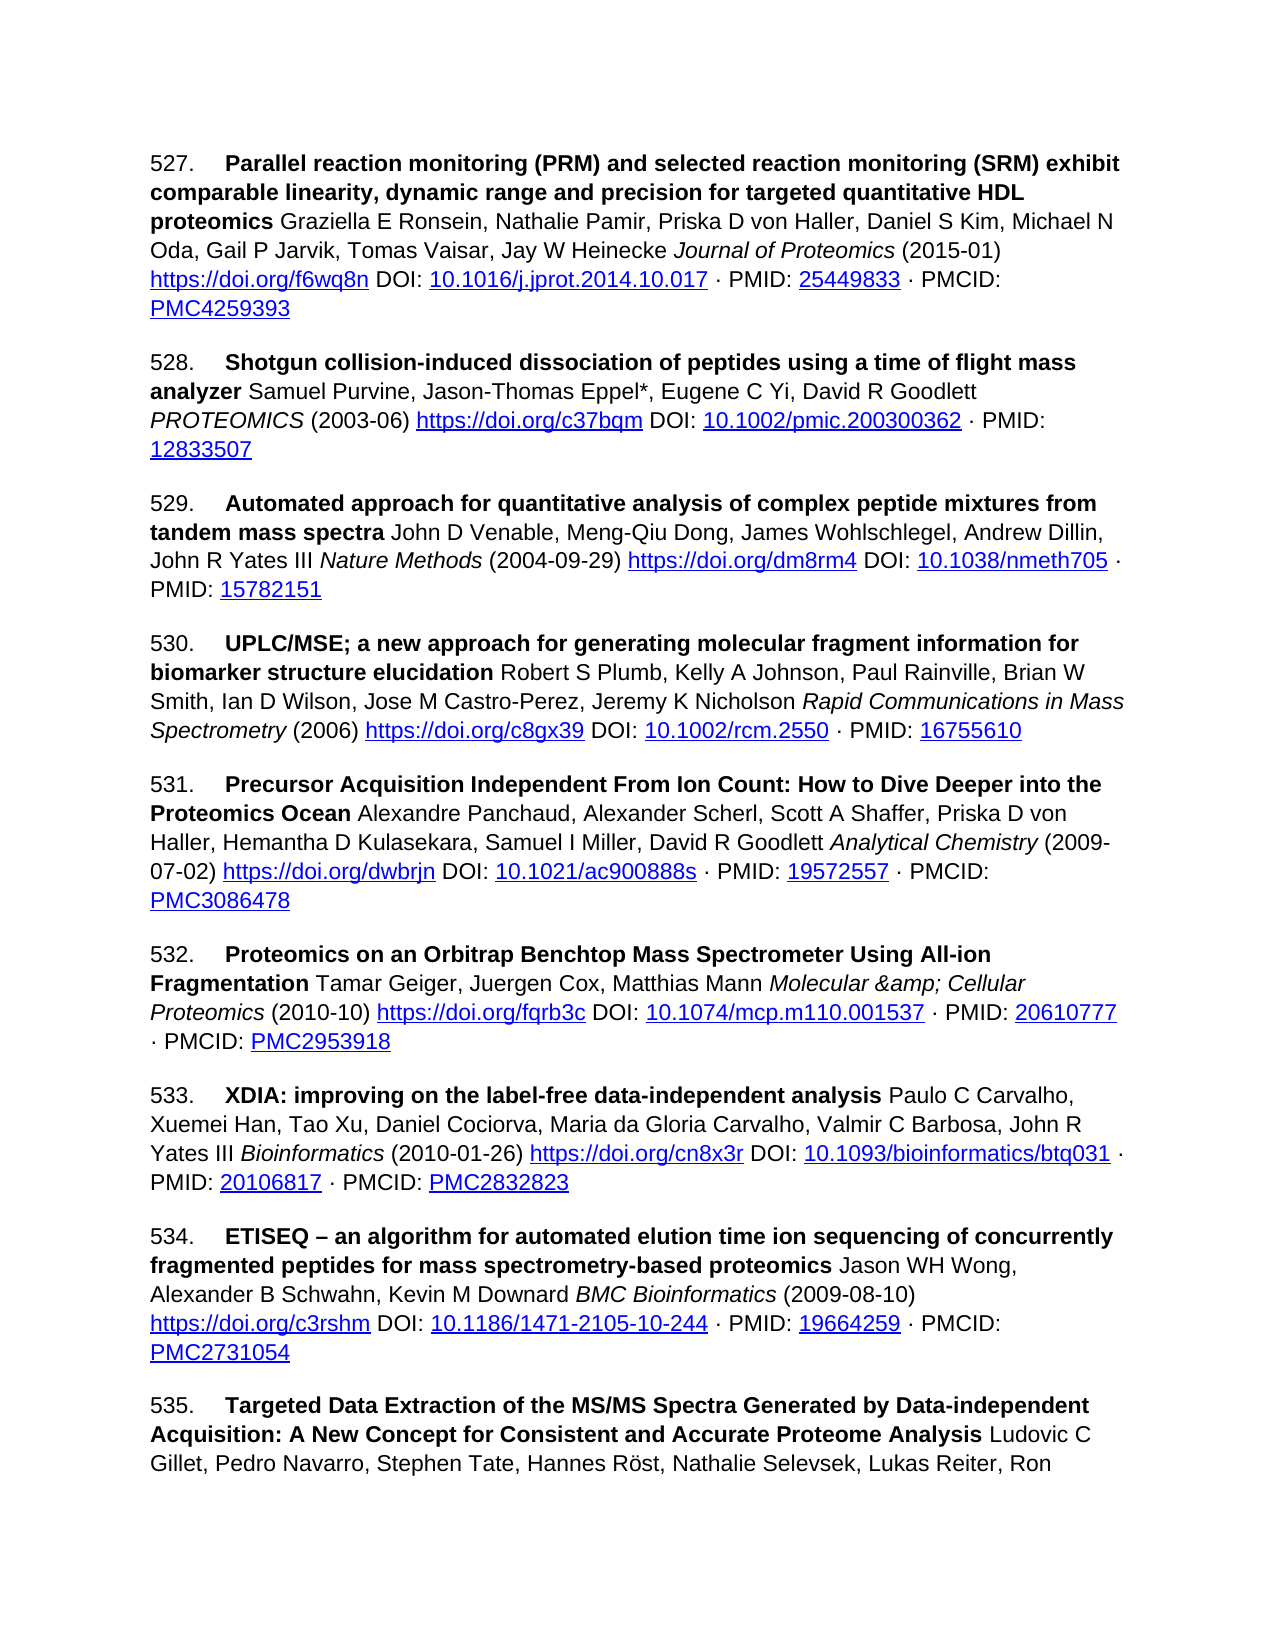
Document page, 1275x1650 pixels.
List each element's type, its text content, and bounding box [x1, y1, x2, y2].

text 529. Automated approach for quantitative analysis of complex peptide mixtures from tandem mass spectra John D Venable, Meng-Qiu Dong, James Wohlschlegel, Andrew Dillin, John R Yates III Nature Methods (2004-09-29) https://doi.org/dm8rm4 DOI: 10.1038/nmeth705 · PMID: 15782151 [150, 489, 1125, 603]
text 530. UPLC/MSE; a new approach for generating molecular fragment information for biomarker structure elucidation Robert S Plumb, Kelly A Johnson, Paul Rainville, Brian W Smith, Ian D Wilson, Jose M Castro-Perez, Jeremy K Nicholson Rapid Communications in Mass Spectrometry (2006) https://doi.org/c8gx39 DOI: 10.1002/rcm.2550 · PMID: 16755610 [150, 630, 1125, 744]
text 527. Parallel reaction monitoring (PRM) and selected reaction monitoring (SRM) exhibit comparable linearity, dynamic range and precision for targeted quantitative HDL proteomics Graziella E Ronsein, Nathalie Pamir, Priska D von Haller, Daniel S Kim, Michael N Oda, Gail P Jarvik, Tomas Vaisar, Jay W Heinecke Journal of Proteomics (2015-01) https://doi.org/f6wq8n DOI: 10.1016/j.jprot.2014.10.017 · PMID: 25449833 · PMCID: PMC4259393 [150, 150, 1125, 321]
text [150, 1392, 1125, 1477]
text 533. XDIA: improving on the label-free data-independent analysis Paulo C Carvalho, Xuemei Han, Tao Xu, Daniel Cociorva, Maria da Gloria Carvalho, Valmir C Barbosa, John R Yates III Bioinformatics (2010-01-26) https://doi.org/cn8x3r DOI: 10.1093/bioinformatics/btq031 · PMID: 20106817 · PMCID: PMC2832823 [150, 1082, 1125, 1195]
text 532. Proteomics on an Orbitrap Benchtop Mass Spectrometer Using All-ion Fragmentation Tamar Geiger, Juergen Cox, Matthias Mann Molecular &amp; Cellular Proteomics (2010-10) https://doi.org/fqrb3c DOI: 10.1074/mcp.m110.001537 · PMID: 20610777 · PMCID: PMC2953918 [150, 941, 1125, 1054]
text 531. Precursor Acquisition Independent From Ion Count: How to Dive Deeper into the Proteomics Ocean Alexandre Panchaud, Alexander Scherl, Scott A Shaffer, Priska D von Haller, Hemantha D Kulasekara, Samuel I Miller, David R Goodlett Analytical Chemistry (2009-07-02) https://doi.org/dwbrjn DOI: 10.1021/ac900888s · PMID: 19572557 · PMCID: PMC3086478 [150, 771, 1125, 913]
text 534. ETISEQ – an algorithm for automated elution time ion sequencing of concurrently fragmented peptides for mass spectrometry-based proteomics Jason WH Wong, Alexander B Schwahn, Kevin M Downard BMC Bioinformatics (2009-08-10) https://doi.org/c3rshm DOI: 10.1186/1471-2105-10-244 · PMID: 19664259 · PMCID: PMC2731054 [150, 1223, 1125, 1365]
text 528. Shotgun collision‐induced dissociation of peptides using a time of flight mass analyzer Samuel Purvine, Jason‐Thomas Eppel*, Eugene C Yi, David R Goodlett PROTEOMICS (2003-06) https://doi.org/c37bqm DOI: 10.1002/pmic.200300362 · PMID: 12833507 [150, 349, 1125, 462]
